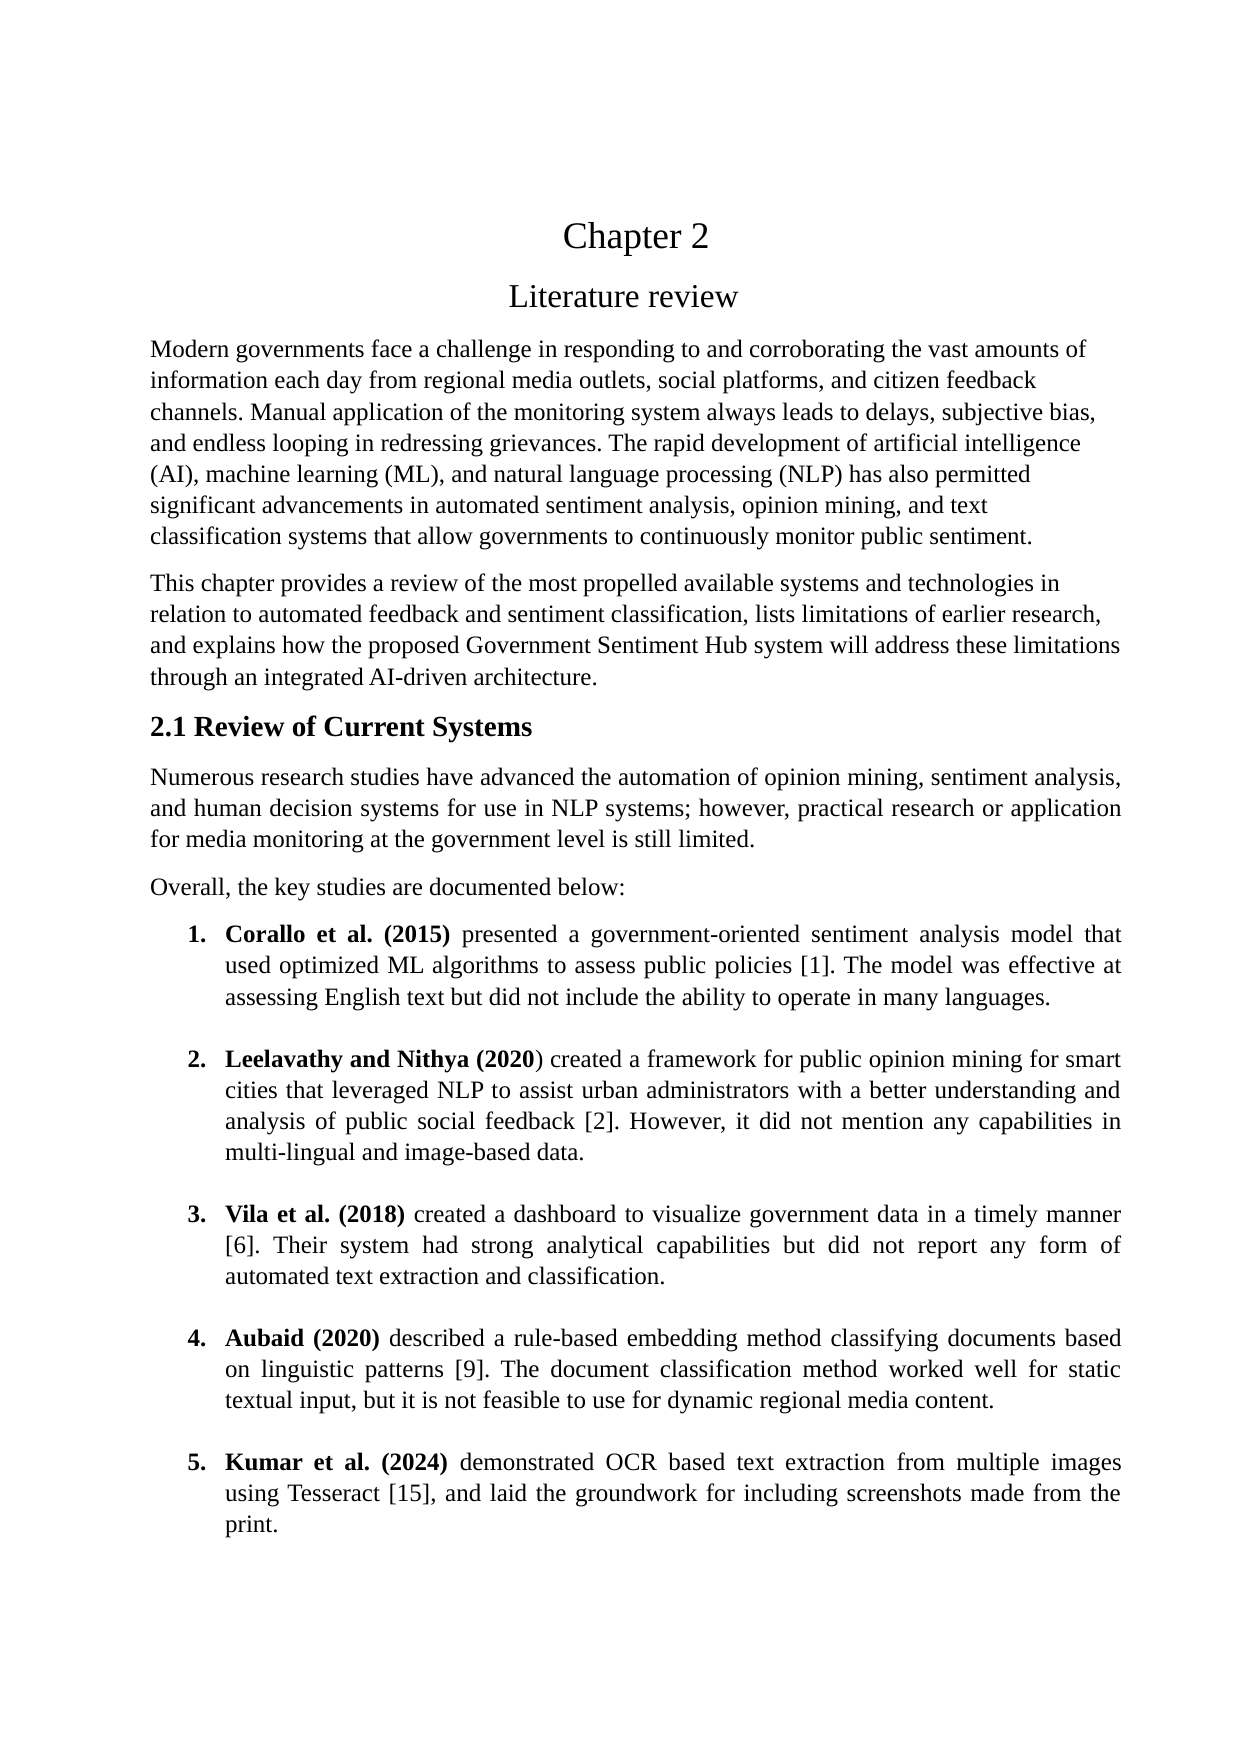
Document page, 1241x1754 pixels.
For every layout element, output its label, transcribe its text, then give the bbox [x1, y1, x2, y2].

list Leelavathy and Nithya (2020) created a framework for public opinion mining for smart cities that leveraged NLP to assist urban administrators with a better understanding and analysis of public social feedback [2]. However, it did not mention any capabilities in multi-lingual and image-based data. [187, 1044, 1122, 1166]
text Literature review [150, 276, 1122, 315]
list Aubaid (2020) described a rule-based embedding method classifying documents based on linguistic patterns [9]. The document classification method worked well for static textual input, but it is not feasible to use for dynamic regional media content. [187, 1323, 1122, 1414]
list Kumar et al. (2024) demonstrated OCR based text extraction from multiple images using Tesseract [15], and laid the groundwork for including screenshots made from the print. [187, 1447, 1122, 1538]
text Modern governments face a challenge in responding to and corroborating the vast amounts of information each day from regional media outlets, social platforms, and citizen feedback channels. Manual application of the monitoring system always leads to delays, subjective bias, and endless looping in redressing grievances. The rapid development of artificial intelligence (AI), machine learning (ML), and natural language processing (NLP) has also permitted significant advancements in automated sentiment analysis, opinion mining, and text classification systems that allow governments to continuously monitor public sentiment. [150, 334, 1122, 549]
text Numerous research studies have advanced the automation of opinion mining, sentiment analysis, and human decision systems for use in NLP systems; however, practical research or application for media monitoring at the government level is still limited. [150, 762, 1122, 853]
text 2.1 Review of Current Systems [150, 709, 1122, 743]
list Vila et al. (2018) created a dashboard to visualize government data in a timely manner [6]. Their system had strong analytical capabilities but did not report any form of automated text extraction and classification. [187, 1199, 1122, 1290]
list Corallo et al. (2015) presented a government-oriented sentiment analysis model that used optimized ML algorithms to assess public policies [1]. The model was effective at assessing English text but did not include the ability to operate in many languages. [187, 919, 1122, 1010]
text This chapter provides a review of the most propelled available systems and technologies in relation to automated feedback and sentiment classification, lists limitations of earlier research, and explains how the proposed Government Sentiment Hub system will address these limitations through an integrated AI-driven architecture. [150, 568, 1122, 690]
text Overall, the key studies are documented below: [150, 872, 1122, 901]
text Chapter 2 [150, 213, 1122, 256]
